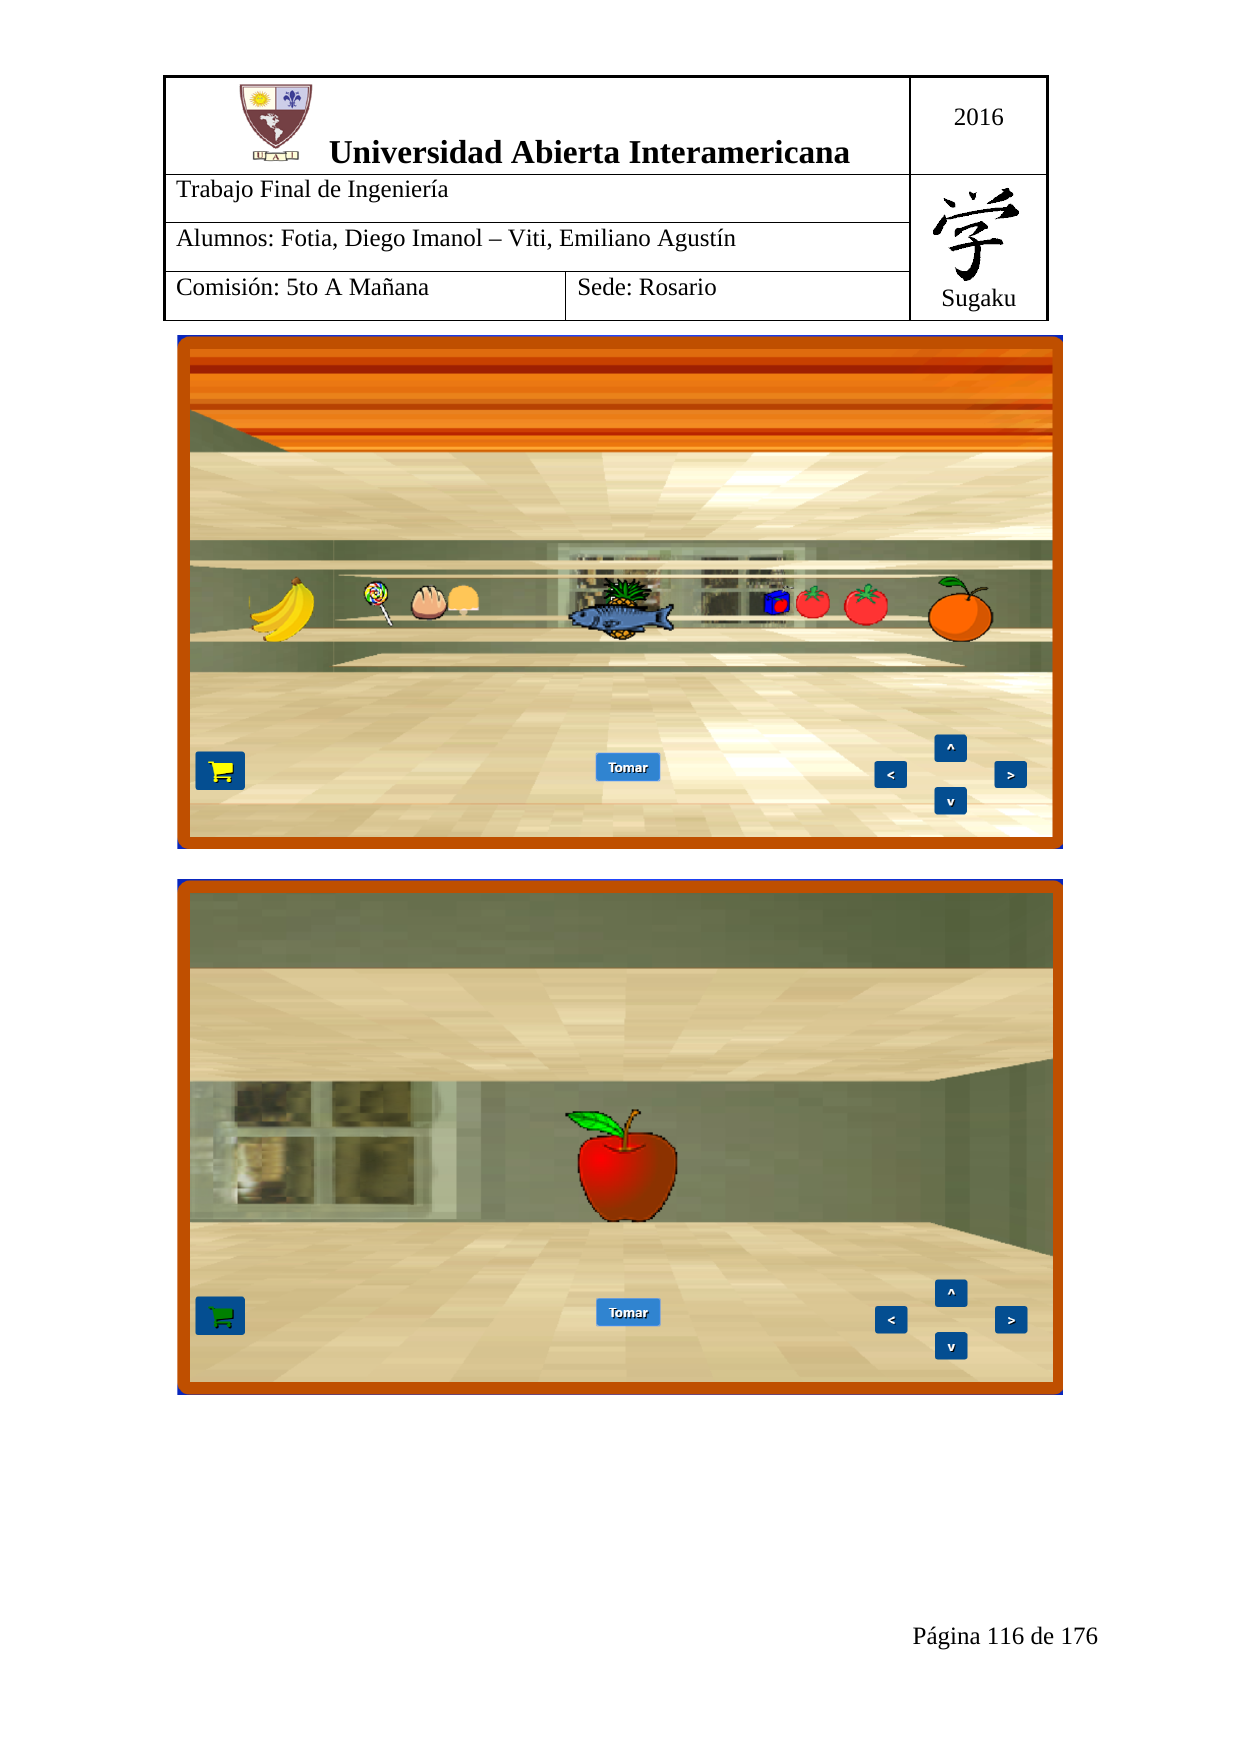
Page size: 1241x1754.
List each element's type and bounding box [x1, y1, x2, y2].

picture [927, 181, 1030, 284]
picture [223, 78, 329, 164]
picture [177, 879, 1063, 1395]
picture [177, 335, 1063, 849]
